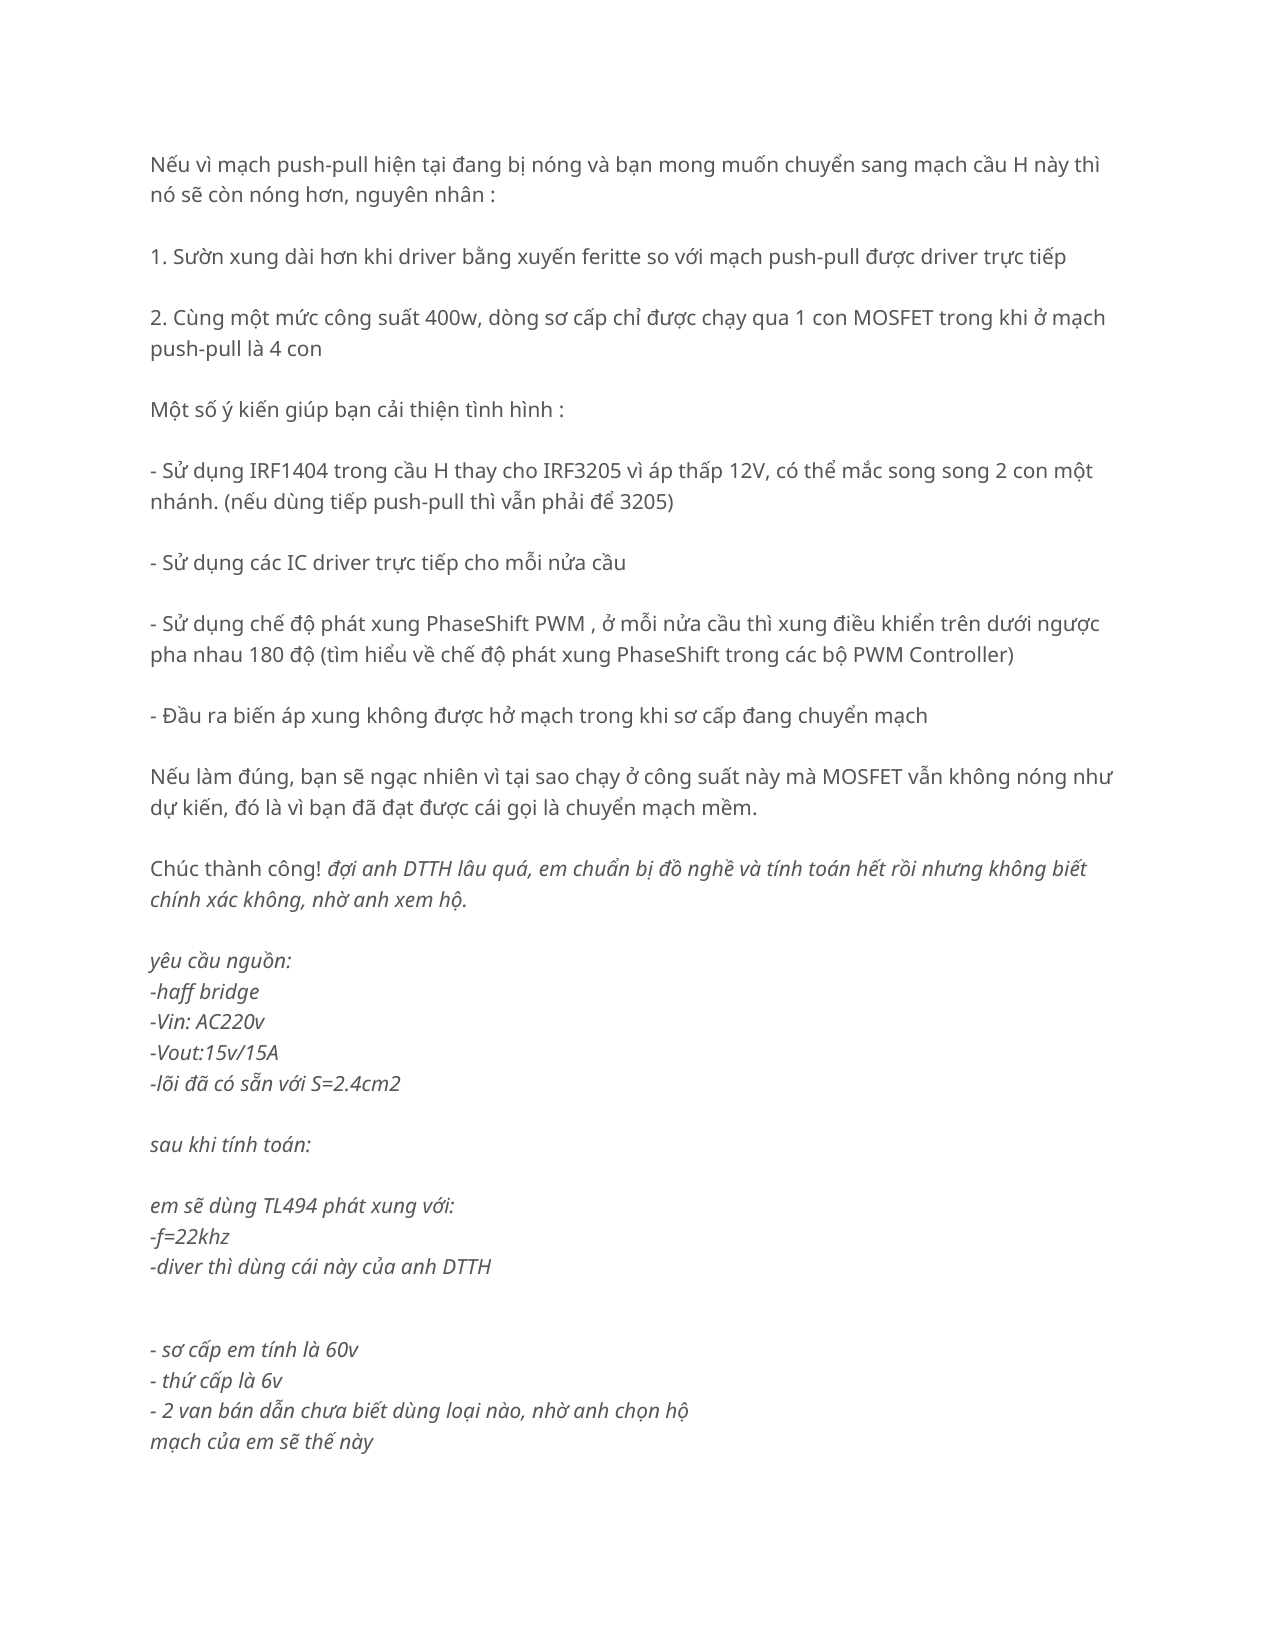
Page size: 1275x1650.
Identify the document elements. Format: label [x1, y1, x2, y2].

text [150, 150, 1125, 1456]
